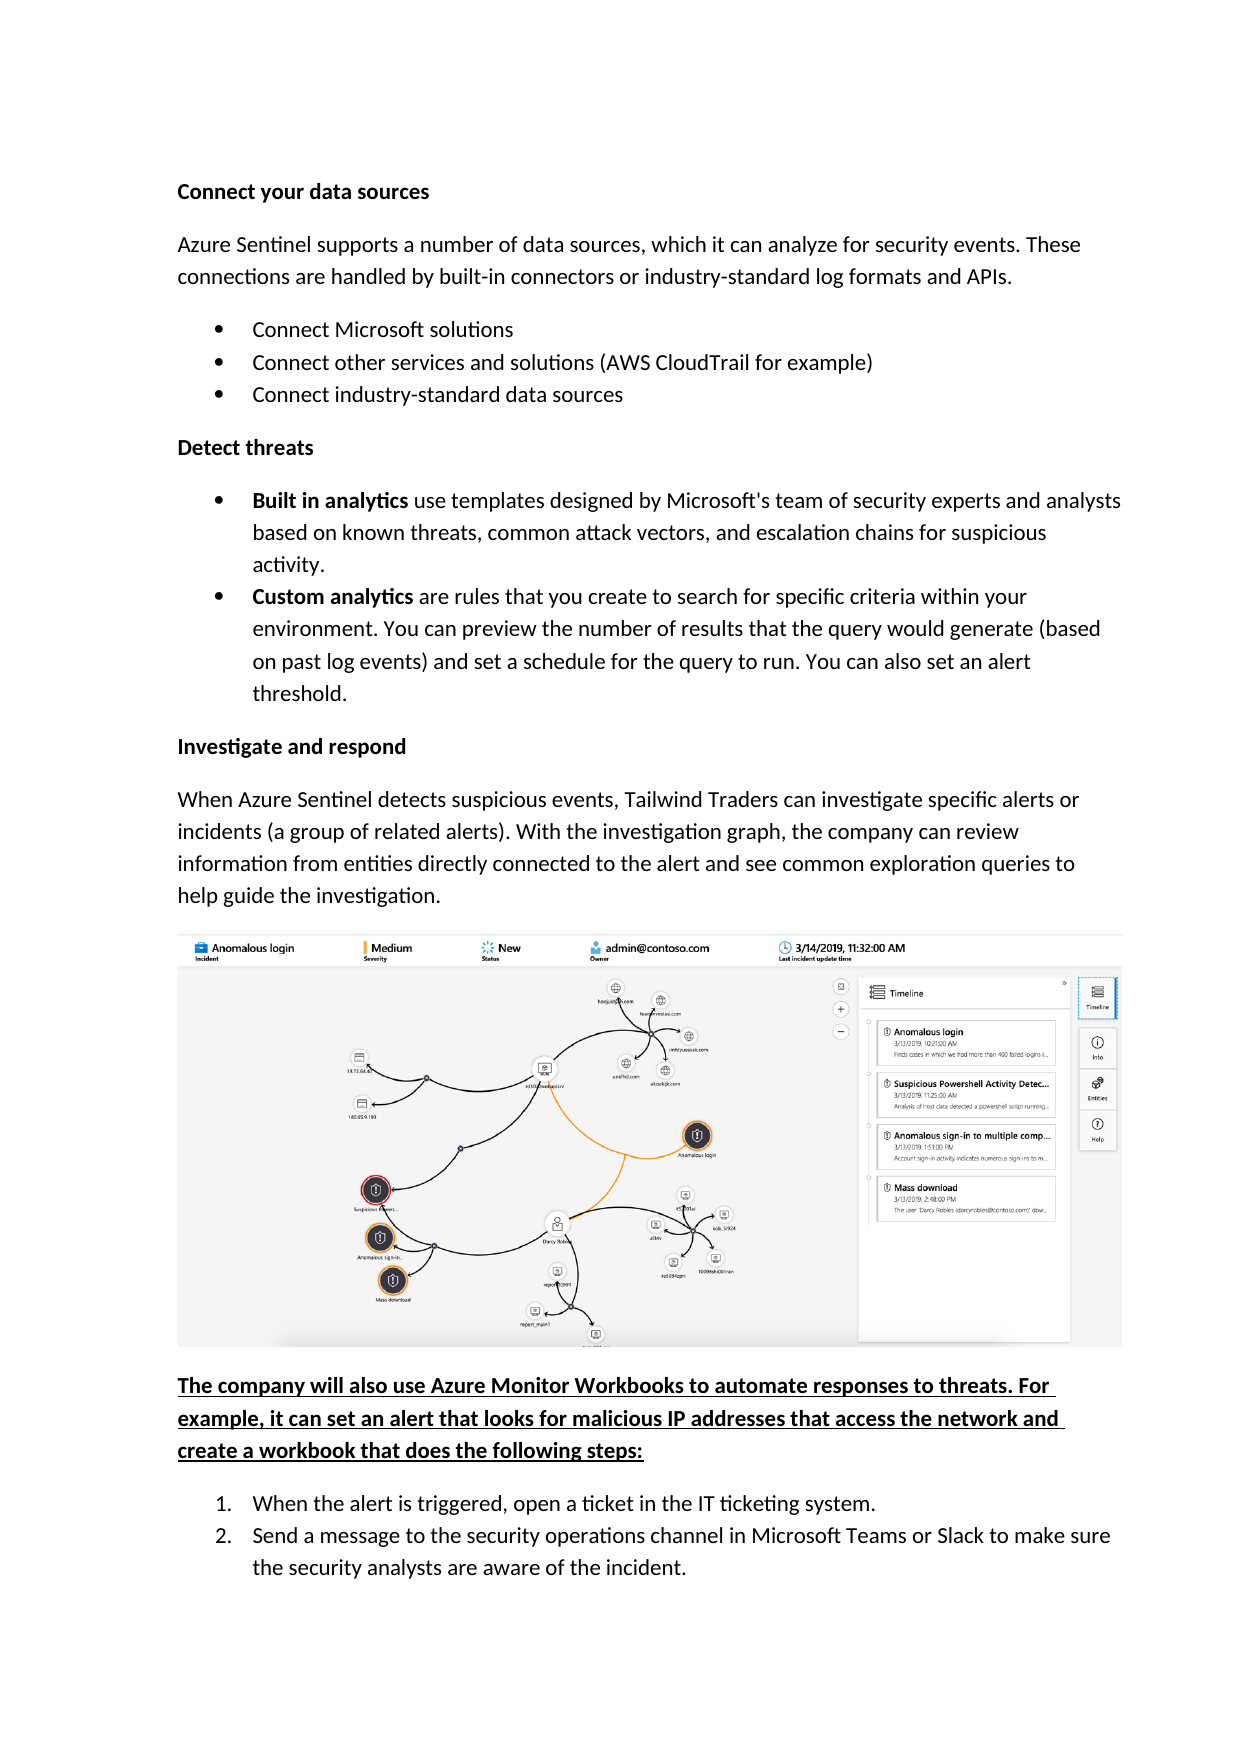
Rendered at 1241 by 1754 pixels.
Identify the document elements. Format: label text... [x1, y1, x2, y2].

list Custom analytics are rules that you create to search for specific criteria within your environment. You can preview the number of results that the query would generate (based on past log events) and set a schedule for the query to run. You can also set an alert threshold. [215, 582, 1122, 707]
list Send a message to the security operations channel in Microsoft Teams or Slack to make sure the security analysts are aware of the incident. [215, 1521, 1122, 1581]
text When Azure Sentinel detects suspicious events, Tailwind Traders can investigate specific alerts or incidents (a group of related alerts). With the investigation graph, the company can review information from entities directly connected to the alert and see common exploration queries to help guide the investigation. [177, 785, 1122, 909]
text Azure Sentinel supports a number of data sources, which it can analyze for security events. These connections are handled by built-in connectors or industry-standard log formats and APIs. [177, 230, 1122, 290]
list Connect industry-standard data sources [215, 380, 1122, 408]
text Detect threats [177, 433, 1122, 461]
list Connect Microsoft solutions [215, 315, 1122, 343]
list When the alert is triggered, open a ticket in the IT ticketing system. [215, 1489, 1122, 1517]
list Connect other services and solutions (AWS CloudTrail for example) [215, 348, 1122, 376]
list Built in analytics use templates designed by Microsoft's team of security experts and analysts based on known threats, common attack vectors, and escalation chains for suspicious activity. [215, 486, 1122, 578]
text Investigate and respond [177, 732, 1122, 760]
text Connect your data sources [177, 177, 1122, 205]
picture [177, 934, 1123, 1347]
text The company will also use Azure Monitor Workbooks to automate responses to threats. For example, it can set an alert that looks for malicious IP addresses that access the network and create a workbook that does the following steps: [177, 1372, 1122, 1464]
